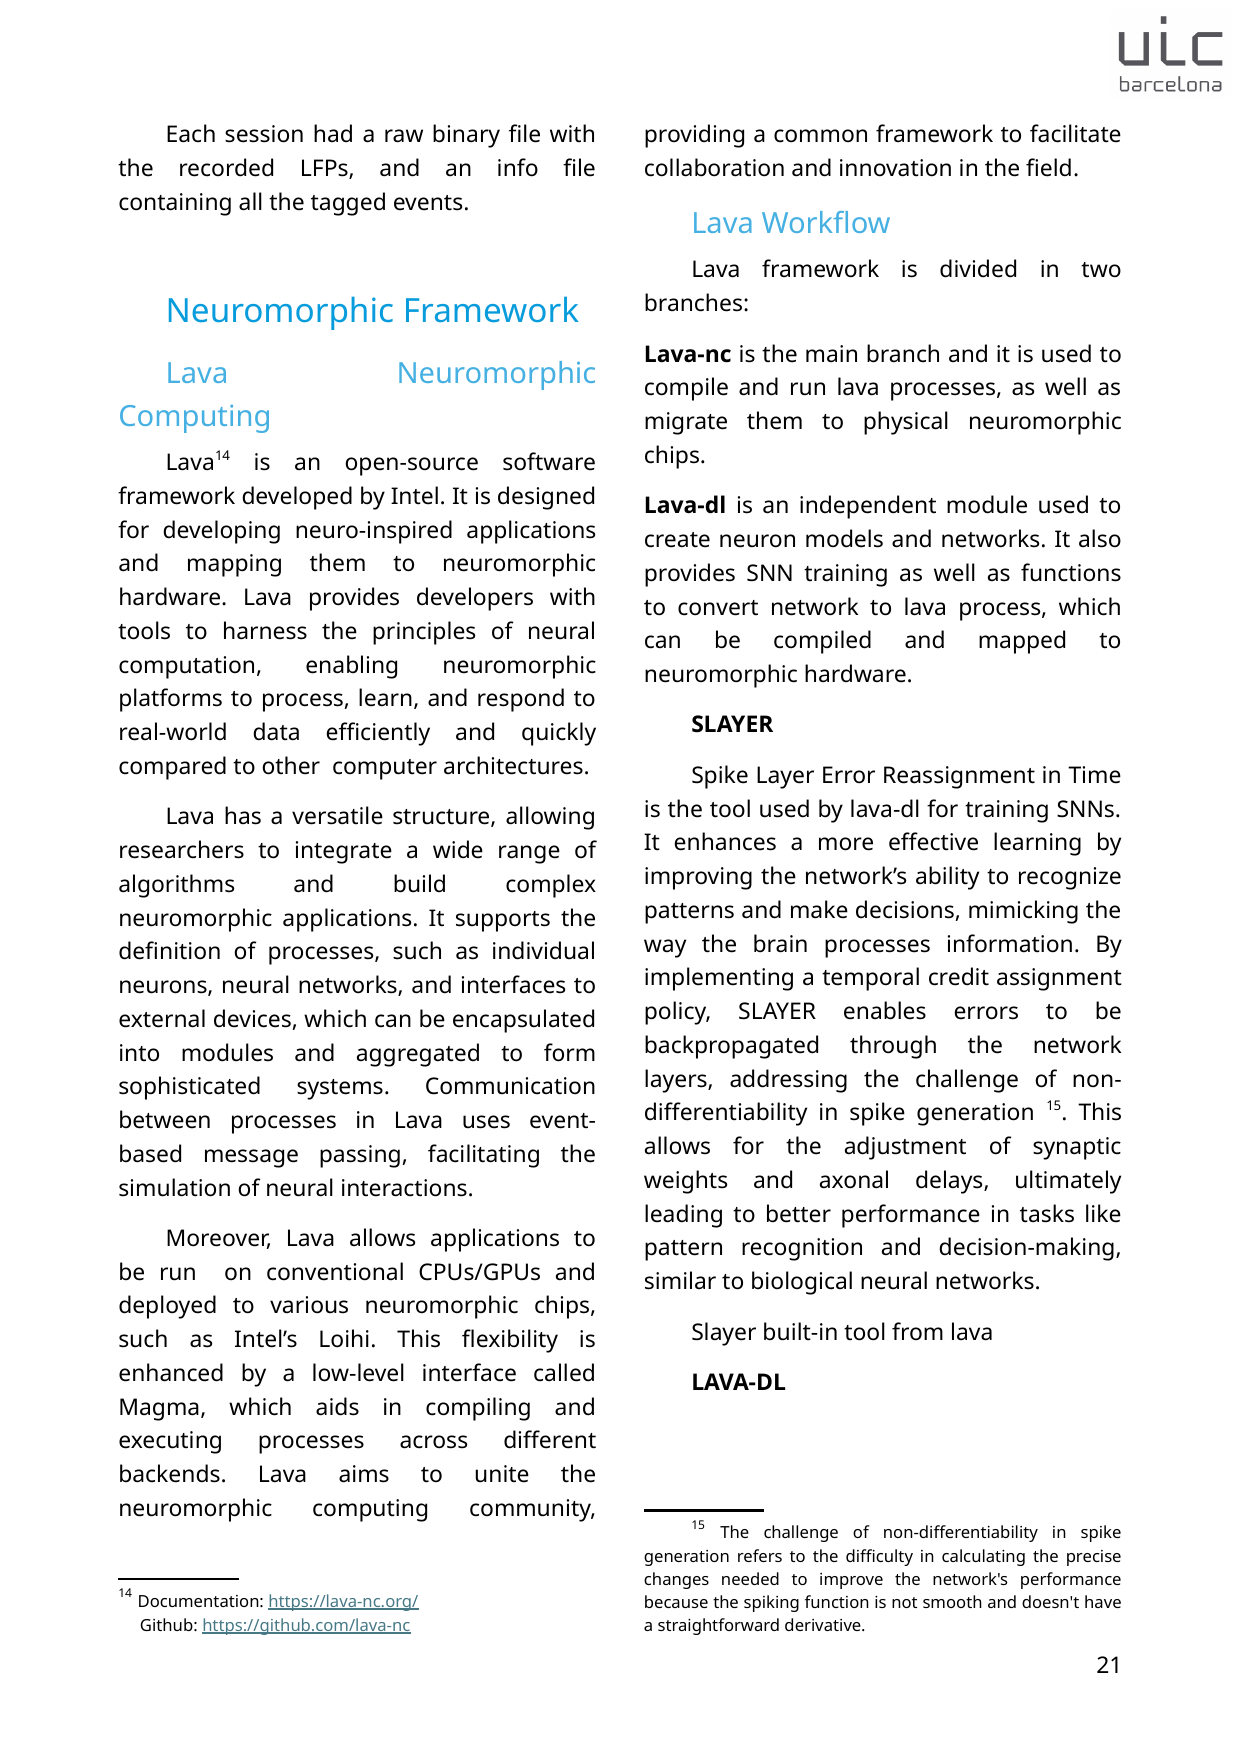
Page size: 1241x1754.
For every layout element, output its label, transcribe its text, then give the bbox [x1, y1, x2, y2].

text LAVA-DL [644, 1366, 1122, 1397]
text Spike Layer Error Reassignment in Time is the tool used by lava-dl for training SNNs. It enhances a more effective learning by improving the network’s ability to recognize patterns and make decisions, mimicking the way the brain processes information. By implementing a temporal credit assignment policy, SLAYER enables errors to be backpropagated through the network layers, addressing the challenge of non-differentiability in spike generation . This allows for the adjustment of synaptic weights and axonal delays, ultimately leading to better performance in tasks like pattern recognition and decision-making, similar to biological neural networks. [644, 759, 1122, 1296]
text Lava-nc is the main branch and it is used to compile and run lava processes, as well as migrate them to physical neuromorphic chips. [644, 338, 1122, 470]
subtitle Lava Workflow [644, 202, 1122, 242]
text SLAYER [644, 708, 1122, 740]
text Each session had a raw binary file with the recorded LFPs, and an info file containing all the tagged events. [118, 118, 596, 217]
text Moreover, Lava allows applications to be run on conventional CPUs/GPUs and deployed to various neuromorphic chips, such as Intel’s Loihi. This flexibility is enhanced by a low-level interface called Magma, which aids in compiling and executing processes across different backends. Lava aims to unite the neuromorphic computing community, providing a common framework to facilitate collaboration and innovation in the field​. [644, 118, 1122, 183]
text Lava-dl is an independent module used to create neuron models and networks. It also provides SNN training as well as functions to convert network to lava process, which can be compiled and mapped to neuromorphic hardware. [644, 489, 1122, 689]
text Lava framework is divided in two branches: [644, 253, 1122, 318]
text Moreover, Lava allows applications to be run on conventional CPUs/GPUs and deployed to various neuromorphic chips, such as Intel’s Loihi. This flexibility is enhanced by a low-level interface called Magma, which aids in compiling and executing processes across different backends. Lava aims to unite the neuromorphic computing community, providing a common framework to facilitate collaboration and innovation in the field​. [118, 1222, 596, 1523]
text Lava is an open-source software framework developed by Intel. It is designed for developing neuro-inspired applications and mapping them to neuromorphic hardware. Lava provides developers with tools to harness the principles of neural computation, enabling neuromorphic platforms to process, learn, and respond to real-world data efficiently and quickly compared to other computer architectures. [118, 446, 596, 781]
subtitle Neuromorphic Framework [118, 286, 596, 332]
text Lava has a versatile structure, allowing researchers to integrate a wide range of algorithms and build complex neuromorphic applications. It supports the definition of processes, such as individual neurons, neural networks, and interfaces to external devices, which can be encapsulated into modules and aggregated to form sophisticated systems. Communication between processes in Lava uses event-based message passing, facilitating the simulation of neural interactions. [118, 800, 596, 1203]
text Slayer built-in tool from lava [644, 1316, 1122, 1347]
picture [1110, 9, 1231, 98]
subtitle Lava Neuromorphic Computing [118, 352, 596, 434]
